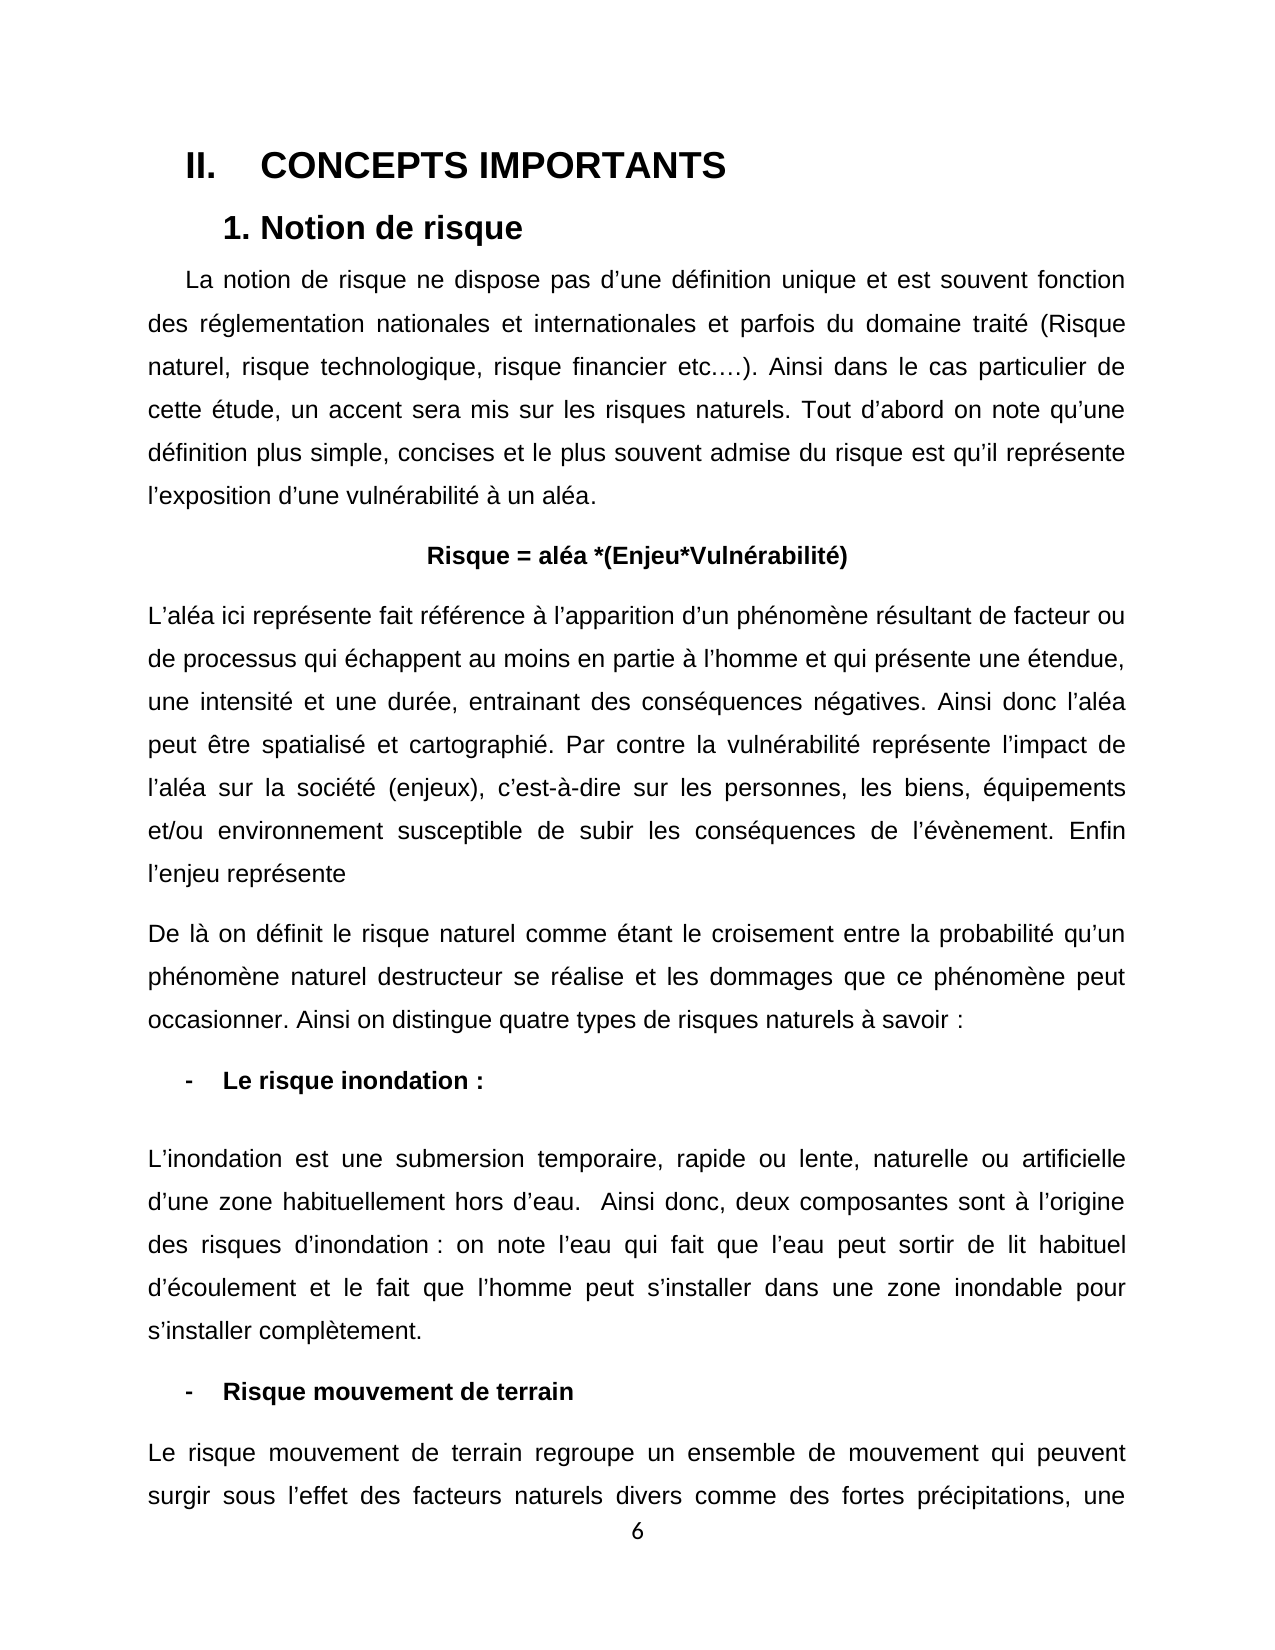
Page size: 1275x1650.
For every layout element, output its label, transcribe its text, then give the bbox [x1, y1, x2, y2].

subtitle Notion de risque [223, 208, 1127, 246]
text L’aléa ici représente fait référence à l’apparition d’un phénomène résultant de facteur ou de processus qui échappent au moins en partie à l’homme et qui présente une étendue, une intensité et une durée, entrainant des conséquences négatives. Ainsi donc l’aléa peut être spatialisé et cartographié. Par contre la vulnérabilité représente l’impact de l’aléa sur la société (enjeux), c’est-à-dire sur les personnes, les biens, équipements et/ou environnement susceptible de subir les conséquences de l’évènement. Enfin l’enjeu représente [148, 601, 1127, 888]
text L’inondation est une submersion temporaire, rapide ou lente, naturelle ou artificielle d’une zone habituellement hors d’eau. Ainsi donc, deux composantes sont à l’origine des risques d’inondation : on note l’eau qui fait que l’eau peut sortir de lit habituel d’écoulement et le fait que l’homme peut s’installer dans une zone inondable pour s’installer complètement. [148, 1143, 1127, 1345]
text Risque = aléa *(Enjeu*Vulnérabilité) [148, 541, 1127, 569]
list Le risque inondation : [185, 1065, 1127, 1096]
text De là on définit le risque naturel comme étant le croisement entre la probabilité qu’un phénomène naturel destructeur se réalise et les dommages que ce phénomène peut occasionner. Ainsi on distingue quatre types de risques naturels à savoir : [148, 919, 1127, 1034]
list Risque mouvement de terrain [185, 1376, 1127, 1406]
text La notion de risque ne dispose pas d’une définition unique et est souvent fonction des réglementation nationales et internationales et parfois du domaine traité (Risque naturel, risque technologique, risque financier etc.…). Ainsi dans le cas particulier de cette étude, un accent sera mis sur les risques naturels. Tout d’abord on note qu’une définition plus simple, concises et le plus souvent admise du risque est qu’il représente l’exposition d’une vulnérabilité à un aléa. [148, 265, 1127, 510]
subtitle CONCEPTS IMPORTANTS [185, 143, 1127, 186]
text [148, 1437, 1127, 1509]
